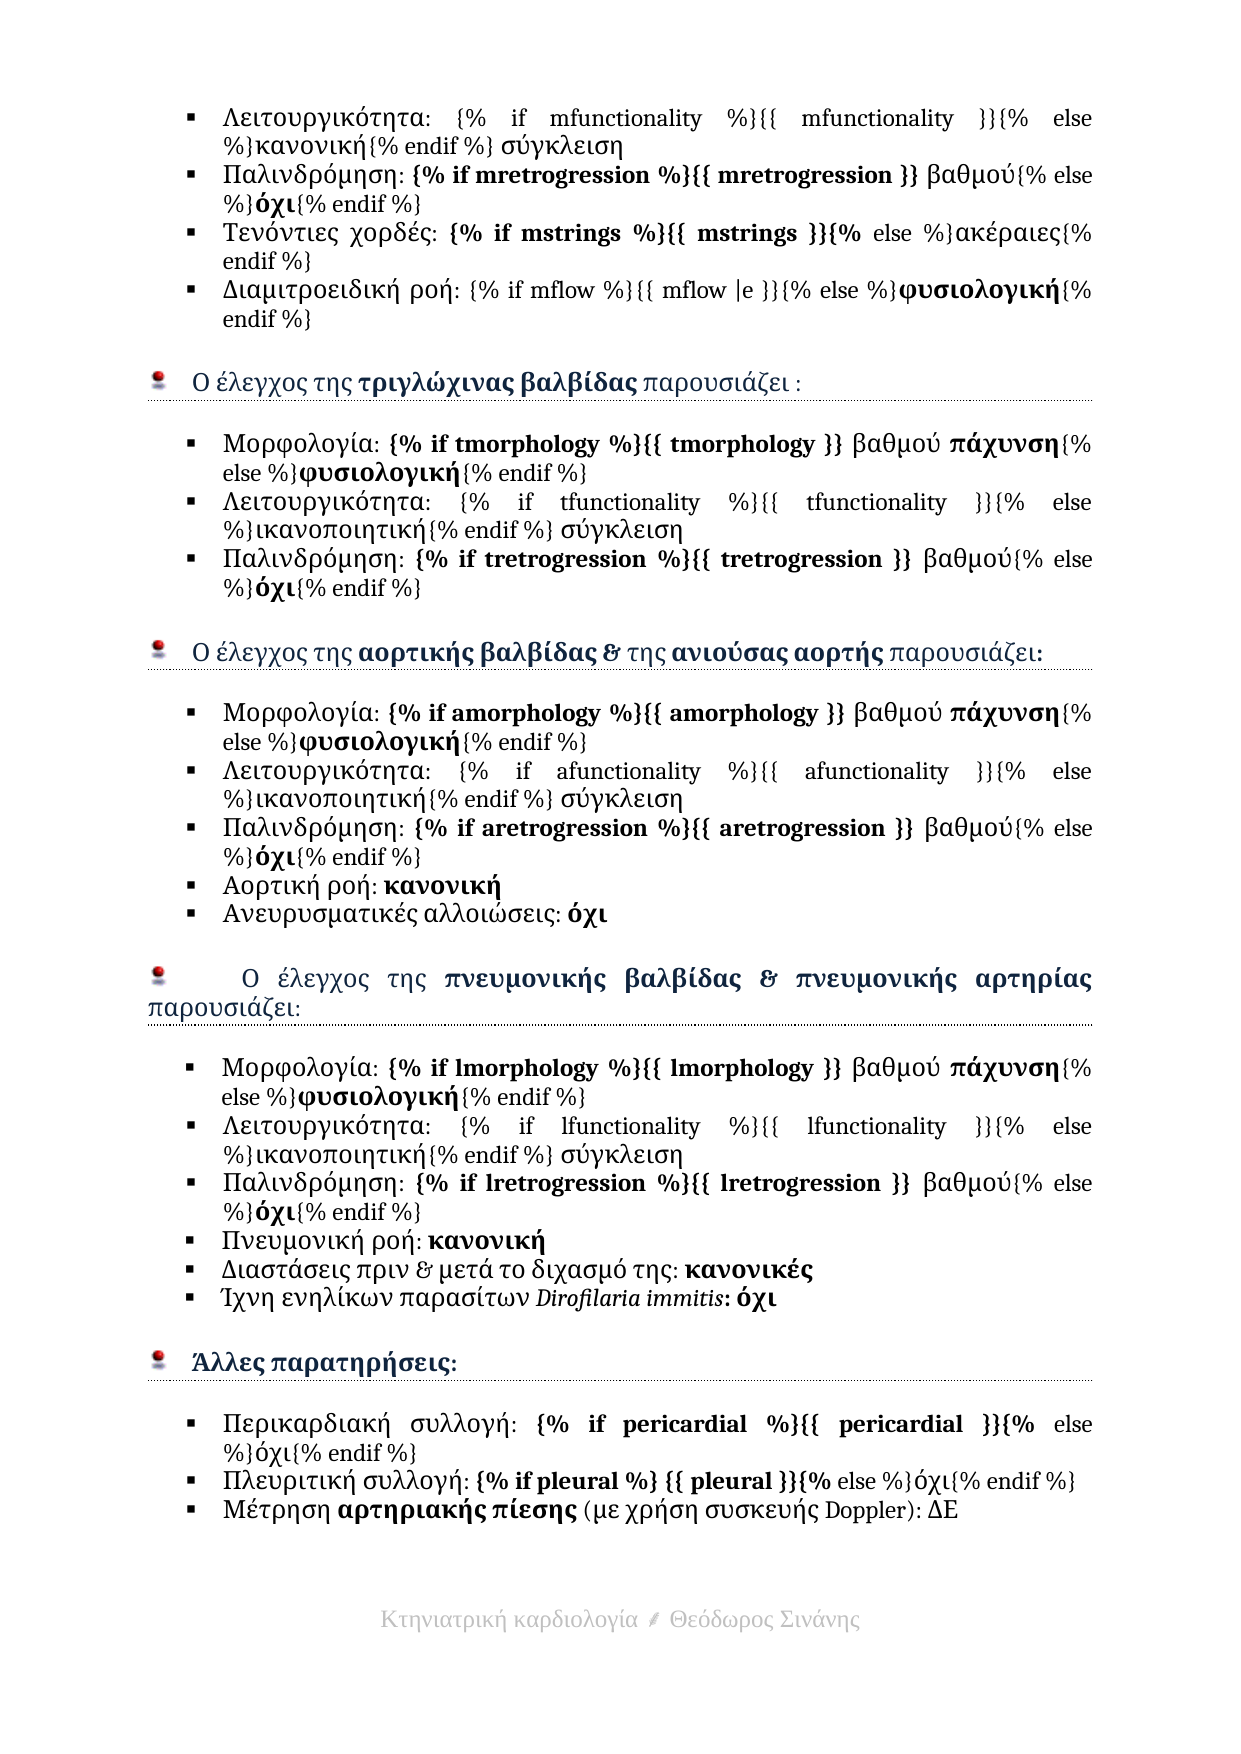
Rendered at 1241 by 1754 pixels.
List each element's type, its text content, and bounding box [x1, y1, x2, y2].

list Μορφολογία: {% if amorphology %}{{ amorphology }} βαθμού πάχυνση{% else %}φυσιολογική{% endif %} [185, 699, 1092, 757]
list Παλινδρόμηση: {% if lretrogression %}{{ lretrogression }} βαθμού{% else %}όχι{% endif %} [185, 1169, 1092, 1227]
list Αορτική ροή: κανονική [185, 872, 1092, 900]
list Λειτουργικότητα: {% if mfunctionality %}{{ mfunctionality }}{% else %}κανονική{% endif %} σύγκλειση [185, 103, 1092, 161]
list Ίχνη ενηλίκων παρασίτων Dirofilaria immitis: όχι [184, 1284, 1092, 1313]
list Λειτουργικότητα: {% if tfunctionality %}{{ tfunctionality }}{% else %}ικανοποιητική{% endif %} σύγκλειση [185, 487, 1092, 545]
list Λειτουργικότητα: {% if lfunctionality %}{{ lfunctionality }}{% else %}ικανοποιητική{% endif %} σύγκλειση [185, 1112, 1092, 1169]
list Διαμιτροειδική ροή: {% if mflow %}{{ mflow |e }}{% else %}φυσιολογική{% endif %} [185, 276, 1092, 333]
list Παλινδρόμηση: {% if aretrogression %}{{ aretrogression }} βαθμού{% else %}όχι{% endif %} [185, 814, 1092, 872]
list Περικαρδιακή συλλογή: {% if pericardial %}{{ pericardial }}{% else %}όχι{% endif %} [185, 1410, 1092, 1467]
picture [147, 631, 170, 661]
picture [147, 957, 170, 988]
text Ο έλεγχος της πνευμονικής βαλβίδας & πνευμονικής αρτηρίας παρουσιάζει: [148, 958, 1092, 1026]
list Παλινδρόμηση: {% if tretrogression %}{{ tretrogression }} βαθμού{% else %}όχι{% endif %} [185, 545, 1092, 602]
list Τενόντιες χορδές: {% if mstrings %}{{ mstrings }}{% else %}ακέραιες{% endif %} [185, 218, 1092, 276]
picture [147, 362, 170, 392]
text Άλλες παρατηρήσεις: [148, 1342, 1092, 1381]
text Ο έλεγχος της τριγλώχινας βαλβίδας παρουσιάζει : [148, 362, 1092, 401]
list Διαστάσεις πριν & μετά το διχασμό της: κανονικές [184, 1256, 1092, 1284]
list Λειτουργικότητα: {% if afunctionality %}{{ afunctionality }}{% else %}ικανοποιητική{% endif %} σύγκλειση [185, 757, 1092, 814]
list Μορφολογία: {% if tmorphology %}{{ tmorphology }} βαθμού πάχυνση{% else %}φυσιολογική{% endif %} [185, 430, 1092, 487]
list Μέτρηση αρτηριακής πίεσης (με χρήση συσκευής Doppler): ΔΕ [185, 1496, 1092, 1525]
list Παλινδρόμηση: {% if mretrogression %}{{ mretrogression }} βαθμού{% else %}όχι{% endif %} [185, 161, 1092, 218]
list Ανευρυσματικές αλλοιώσεις: όχι [185, 900, 1092, 929]
list Μορφολογία: {% if lmorphology %}{{ lmorphology }} βαθμού πάχυνση{% else %}φυσιολογική{% endif %} [184, 1054, 1092, 1112]
picture [147, 1341, 170, 1372]
text Ο έλεγχος της αορτικής βαλβίδας & της ανιούσας αορτής παρουσιάζει: [148, 631, 1092, 670]
list Πλευριτική συλλογή: {% if pleural %} {{ pleural }}{% else %}όχι{% endif %} [185, 1467, 1092, 1496]
list Πνευμονική ροή: κανονική [184, 1227, 1092, 1256]
